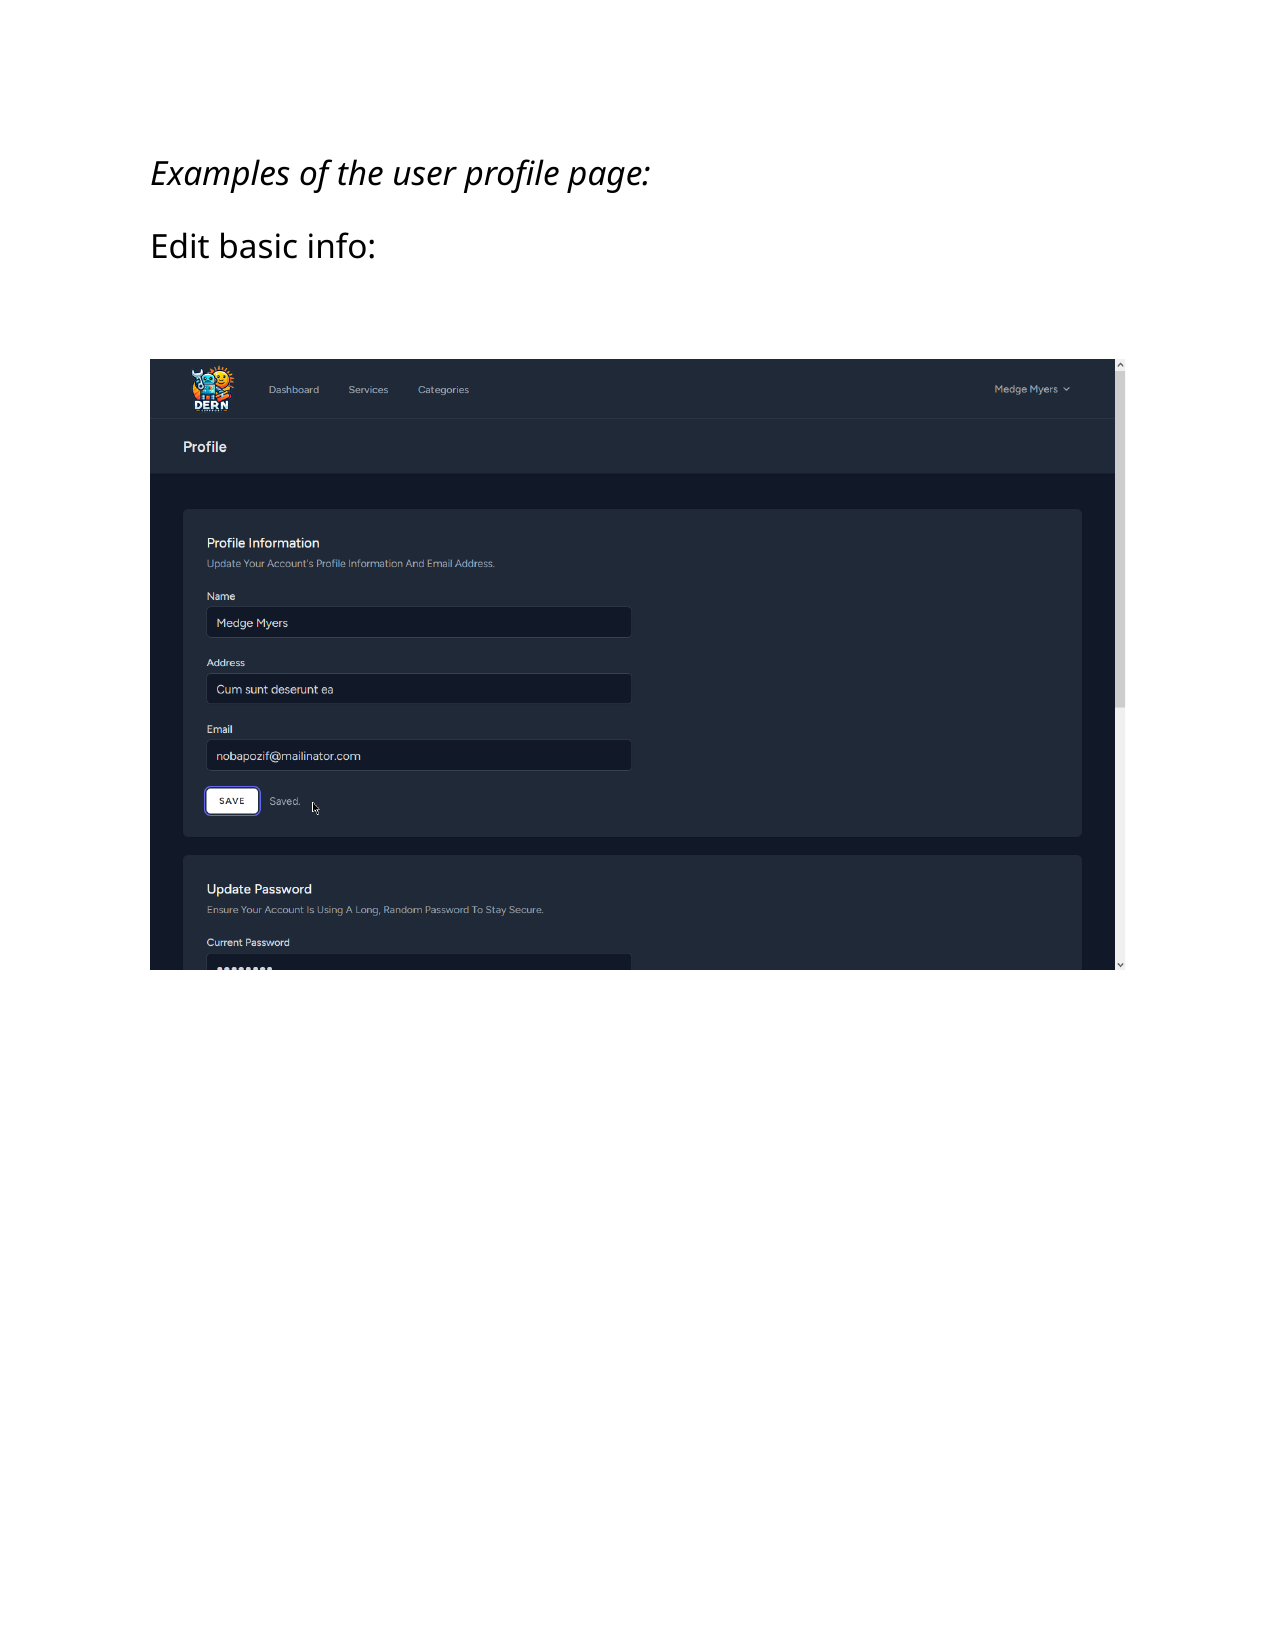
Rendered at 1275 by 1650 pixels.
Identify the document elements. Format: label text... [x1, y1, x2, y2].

text Edit basic info: Change password (successful): [150, 223, 1125, 359]
text Examples of the user profile page: [150, 150, 1125, 195]
picture [150, 359, 1125, 970]
